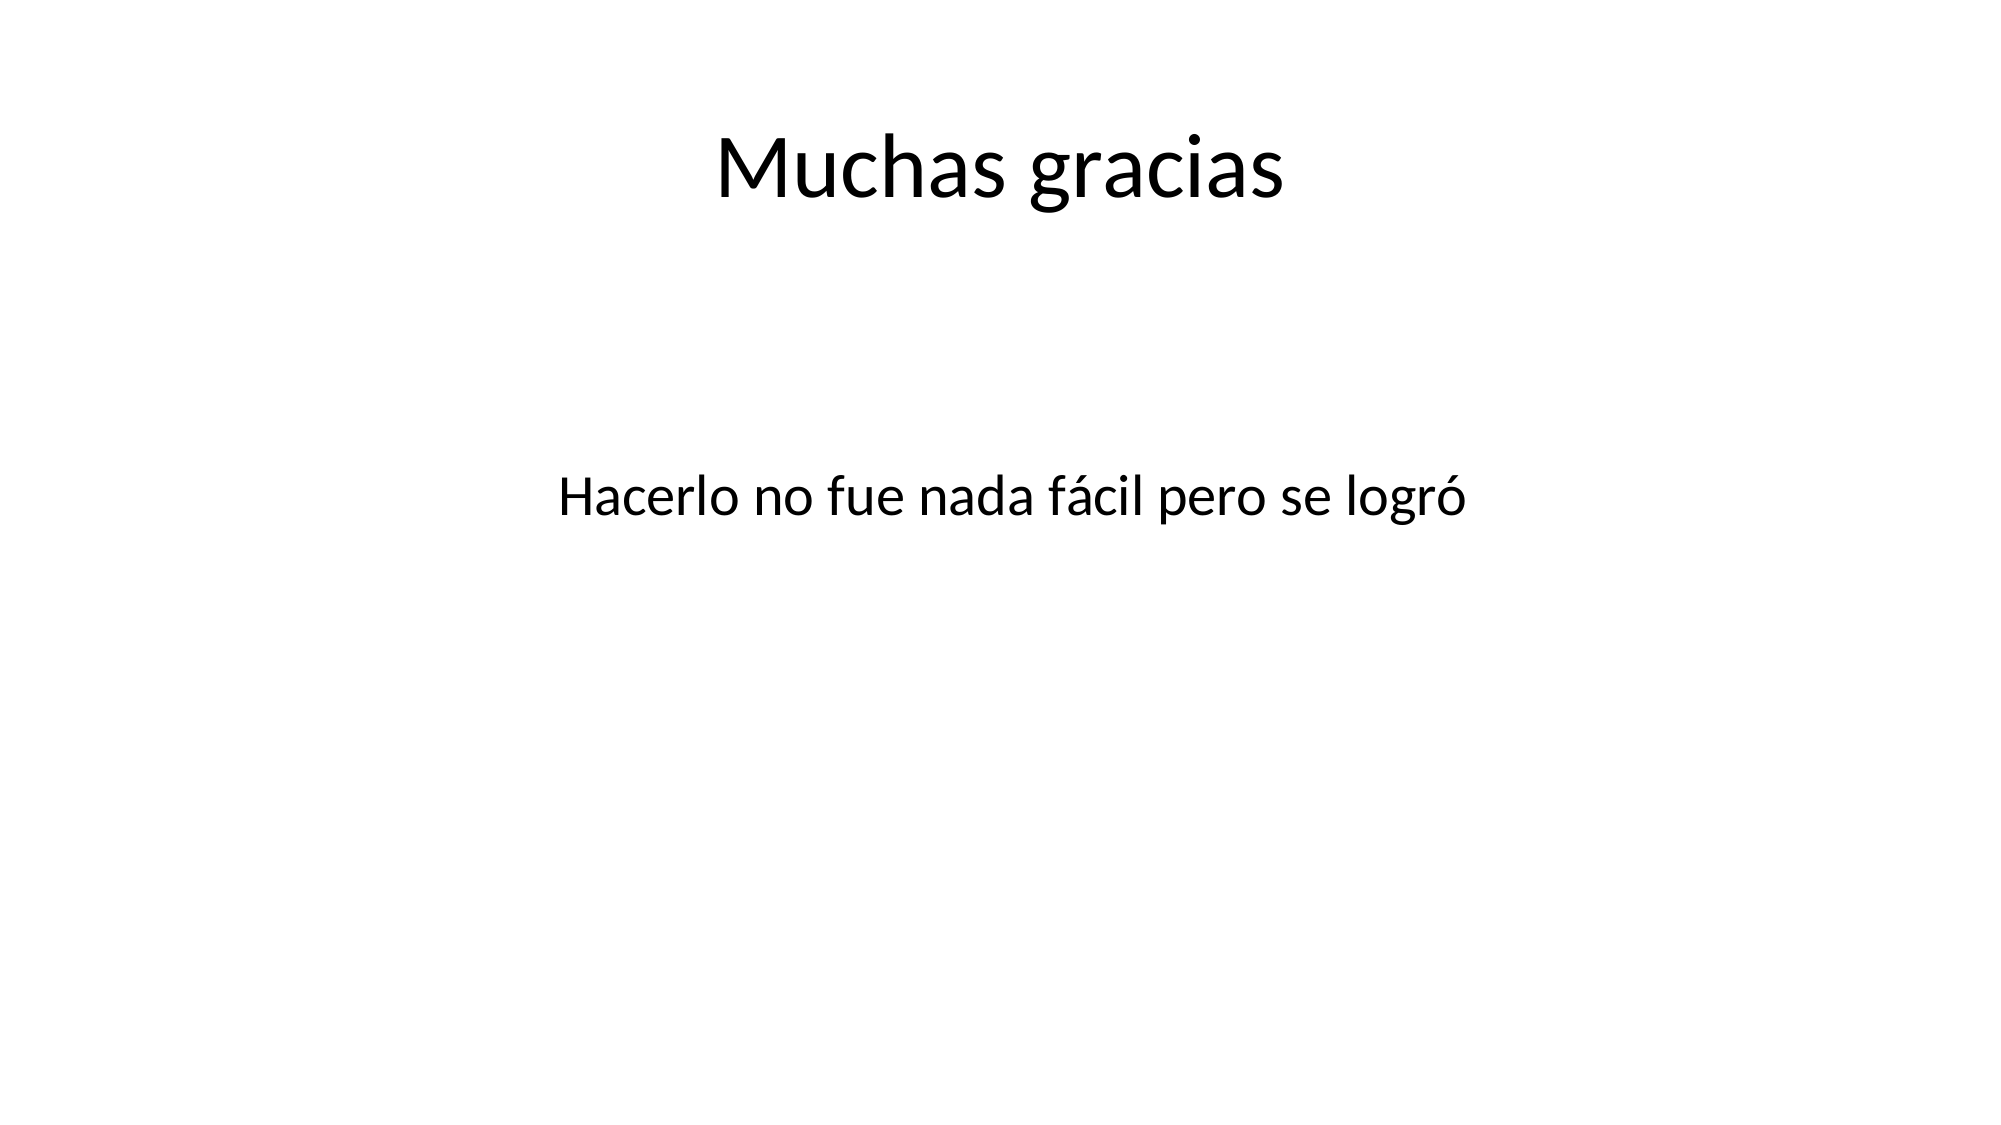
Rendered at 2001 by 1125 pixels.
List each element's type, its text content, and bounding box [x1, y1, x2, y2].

text Muchas gracias [714, 114, 1710, 218]
text Hacerlo no fue nada fácil pero se logró [558, 459, 1710, 530]
